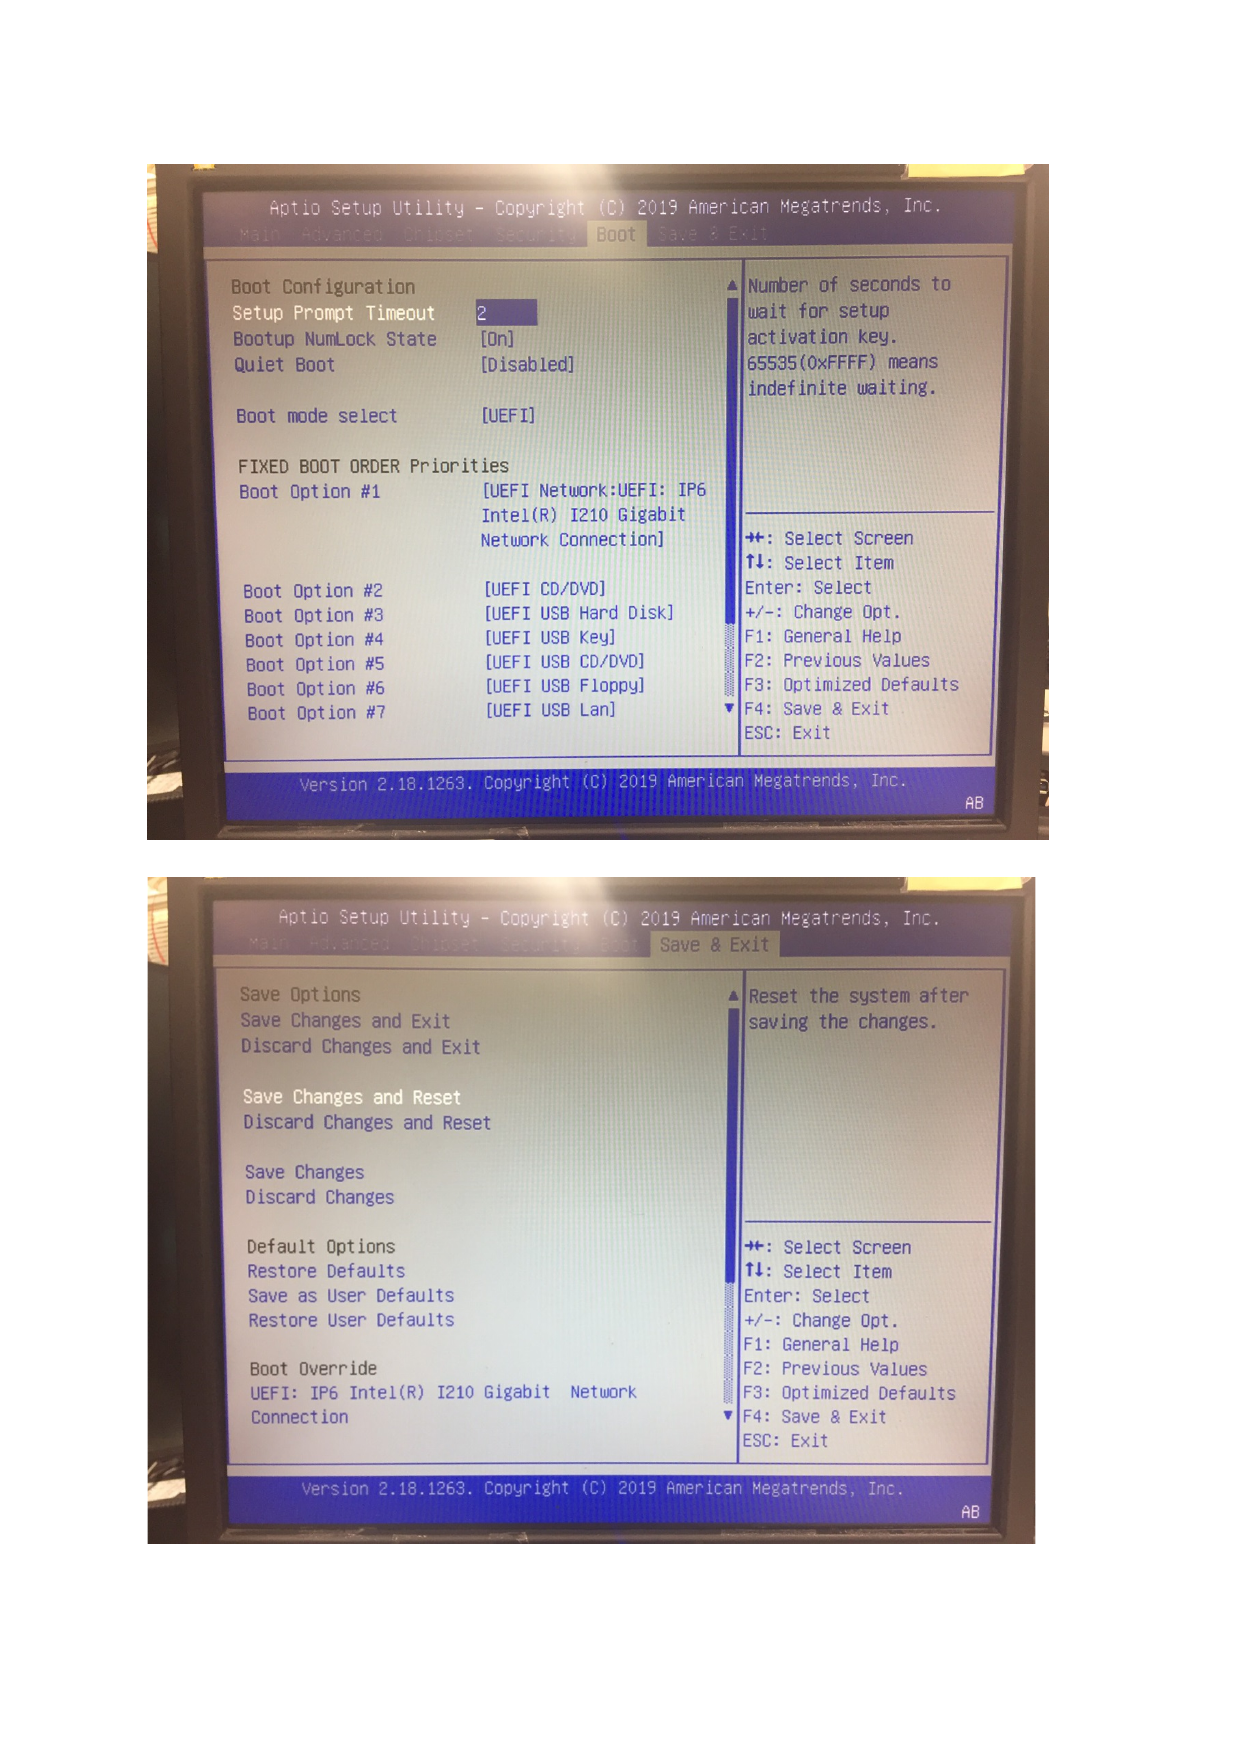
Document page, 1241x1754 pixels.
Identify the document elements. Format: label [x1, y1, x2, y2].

picture [147, 877, 1036, 1544]
picture [147, 164, 1049, 840]
